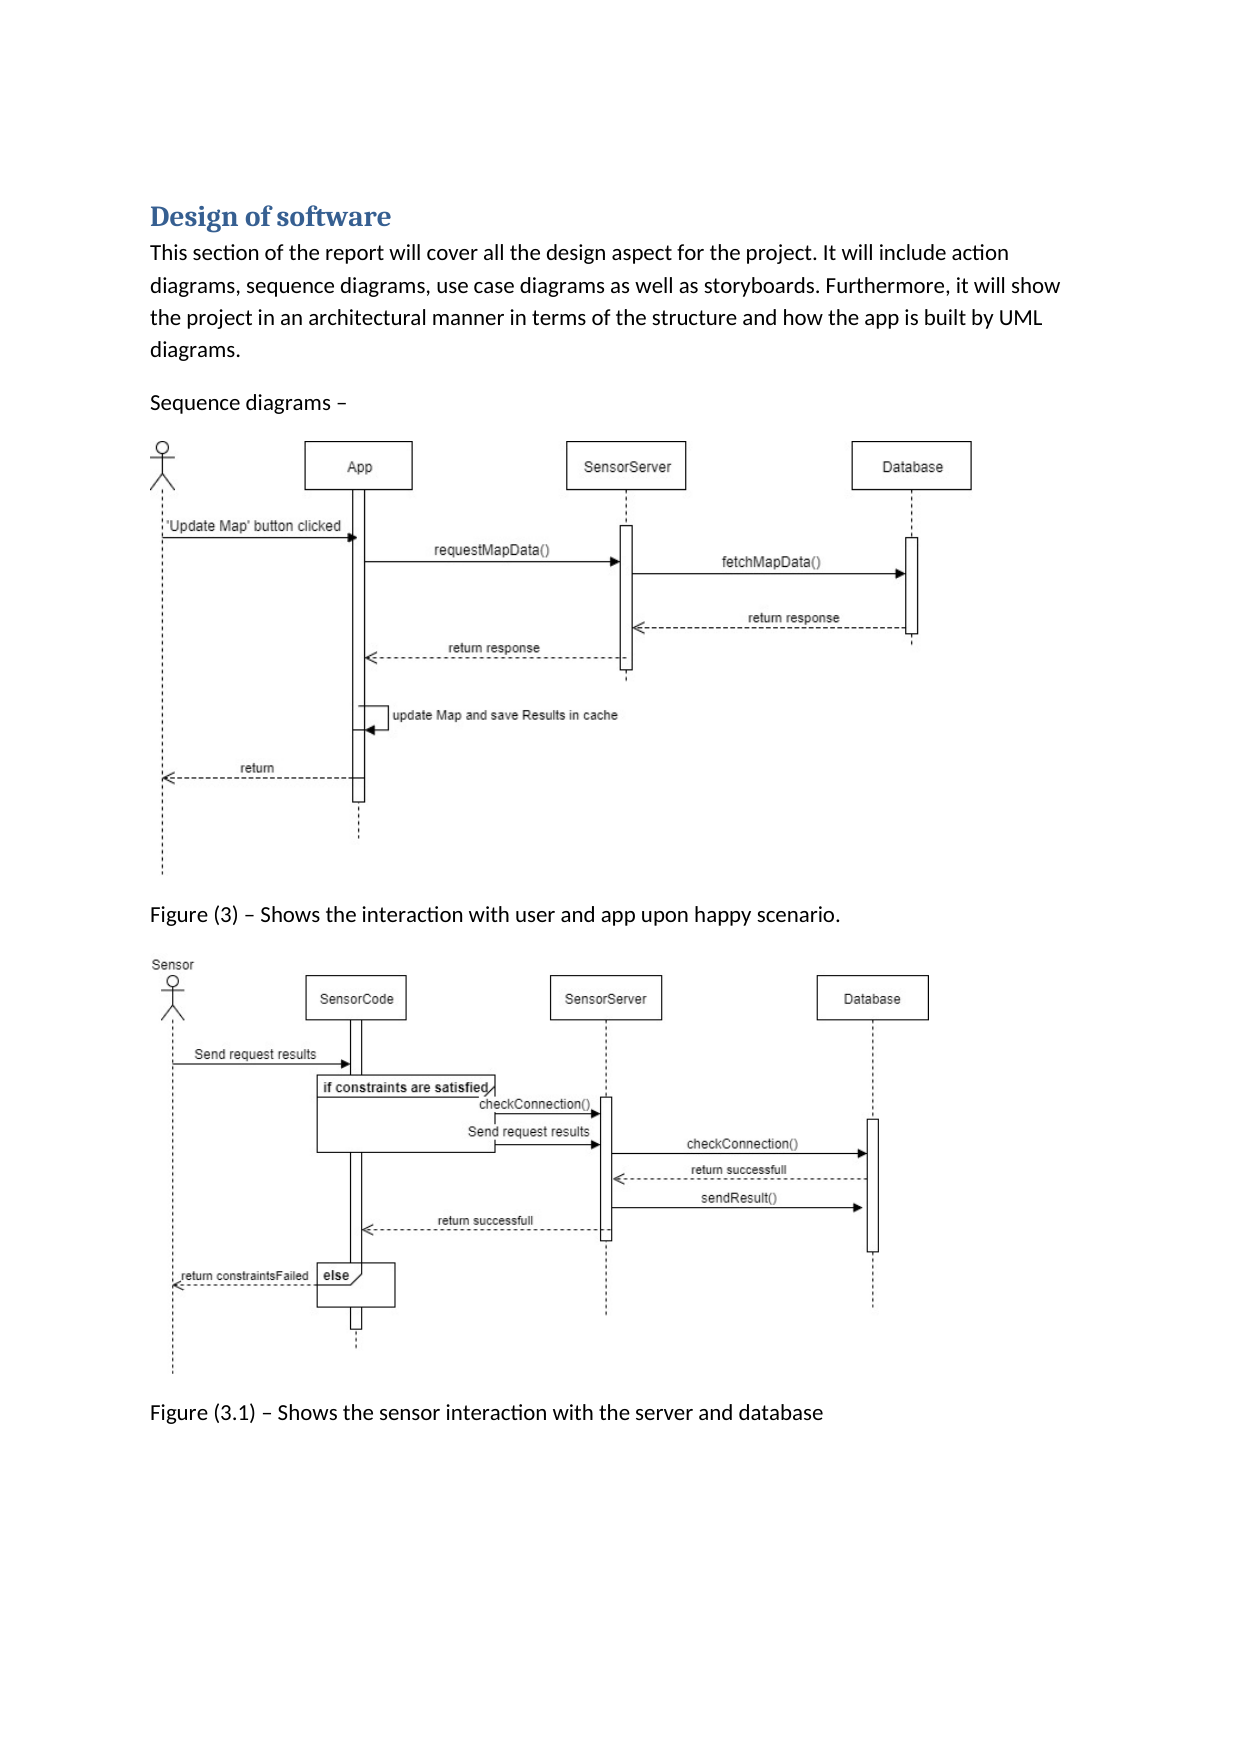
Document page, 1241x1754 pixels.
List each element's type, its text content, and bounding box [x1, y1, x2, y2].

picture [150, 441, 973, 876]
text Figure (3.1) – Shows the sensor interaction with the server and database [150, 1398, 1090, 1427]
subtitle Design of software [150, 200, 1090, 233]
text Sequence diagrams – [150, 388, 1090, 416]
picture [150, 953, 929, 1374]
text Figure (3) – Shows the interaction with user and app upon happy scenario. [150, 900, 1090, 928]
text This section of the report will cover all the design aspect for the project. It will include action diagrams, sequence diagrams, use case diagrams as well as storyboards. Furthermore, it will show the project in an architectural manner in terms of the structure and how the app is built by UML diagrams. [150, 238, 1090, 363]
